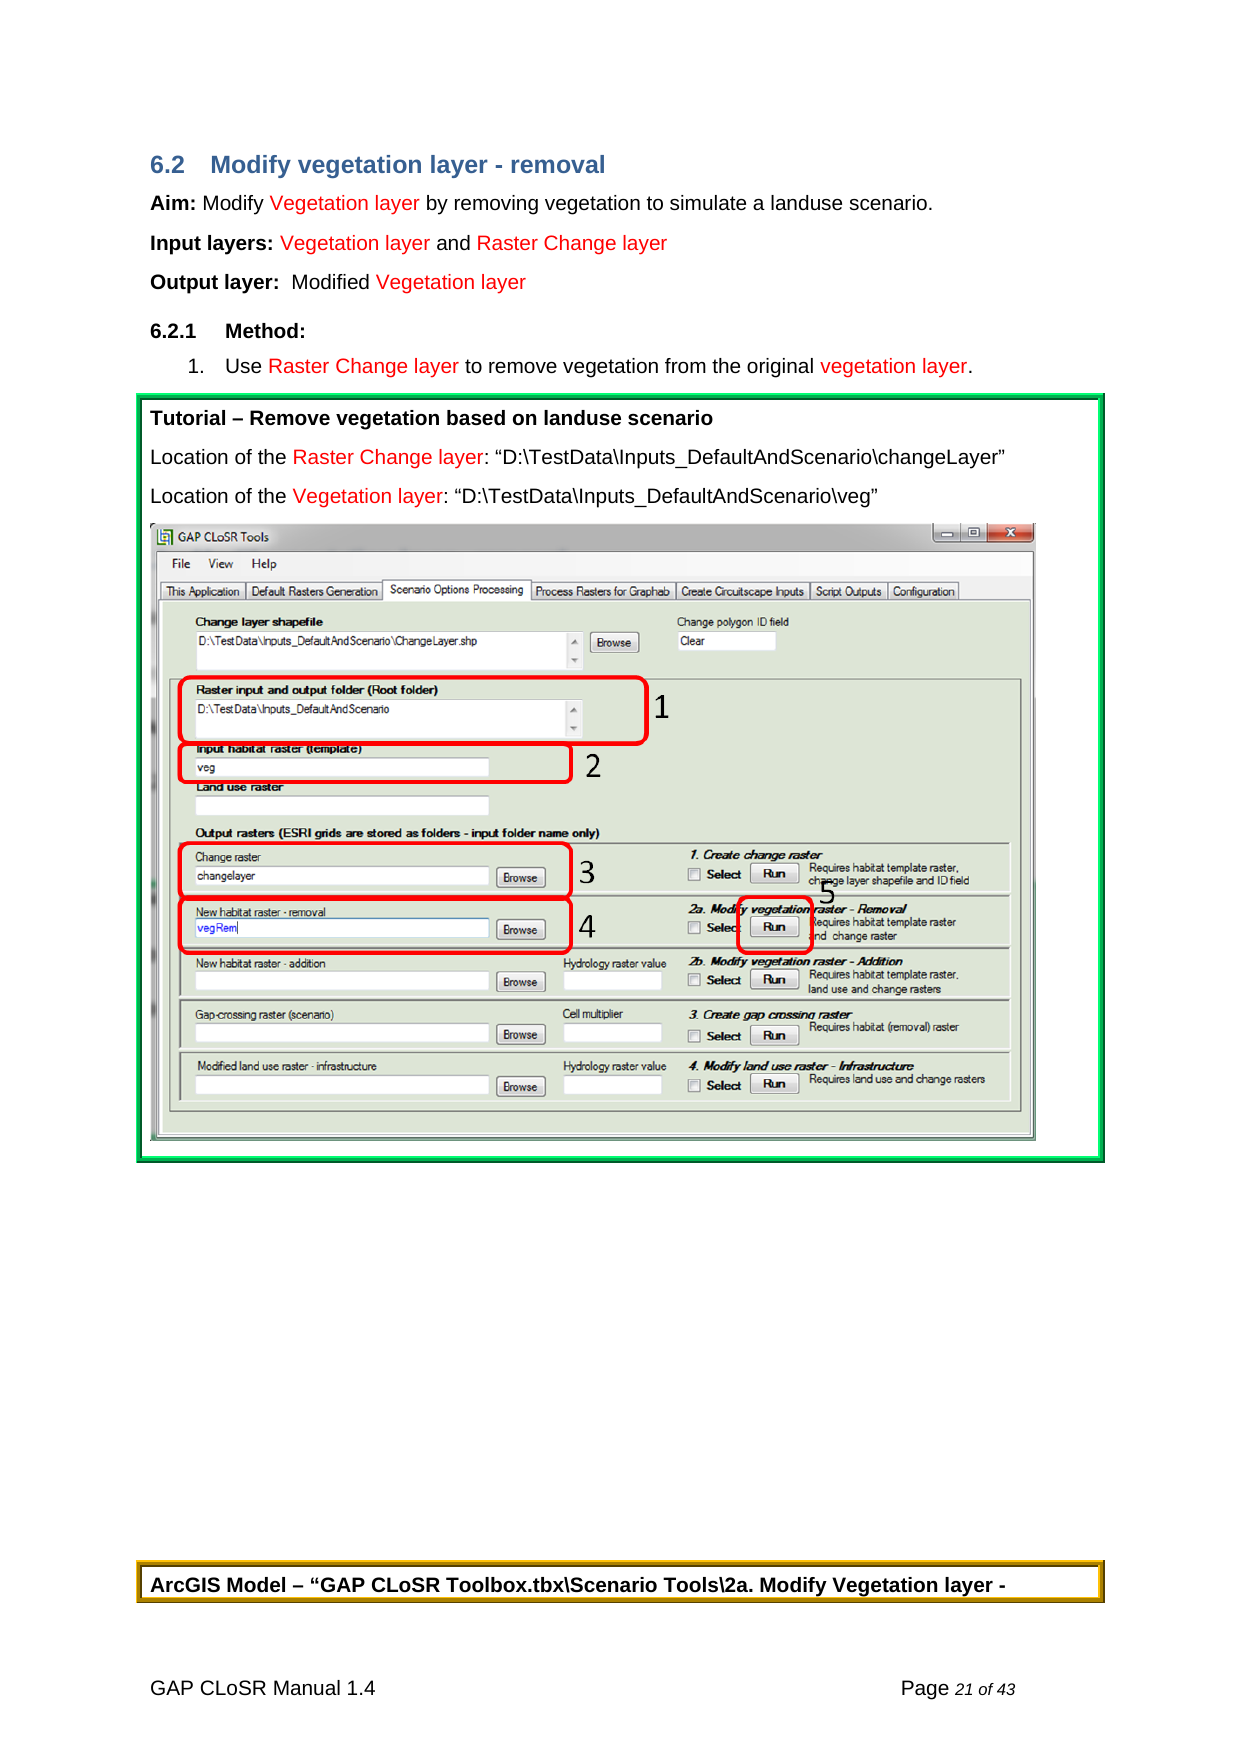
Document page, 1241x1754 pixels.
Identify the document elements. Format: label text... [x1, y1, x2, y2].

text Output layer: Modified Vegetation layer [150, 269, 1090, 293]
picture [150, 523, 1036, 1141]
list Use Raster Change layer to remove vegetation from the original vegetation layer. [187, 354, 1090, 378]
table_header Tutorial – Remove vegetation based on landuse scenario Location of the Raster Change layer: “D:\TestData\Inputs_DefaultAndScenario\changeLayer” Location of the Vegetation layer: “D:\TestData\Inputs_DefaultAndScenario\veg” [142, 400, 1098, 1156]
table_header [142, 1567, 1098, 1597]
subtitle Method: [150, 319, 1090, 343]
subtitle Modify vegetation layer - removal [150, 150, 1090, 179]
text Input layers: Vegetation layer and Raster Change layer [150, 230, 1090, 254]
text Aim: Modify Vegetation layer by removing vegetation to simulate a landuse scenario. [150, 191, 1090, 215]
